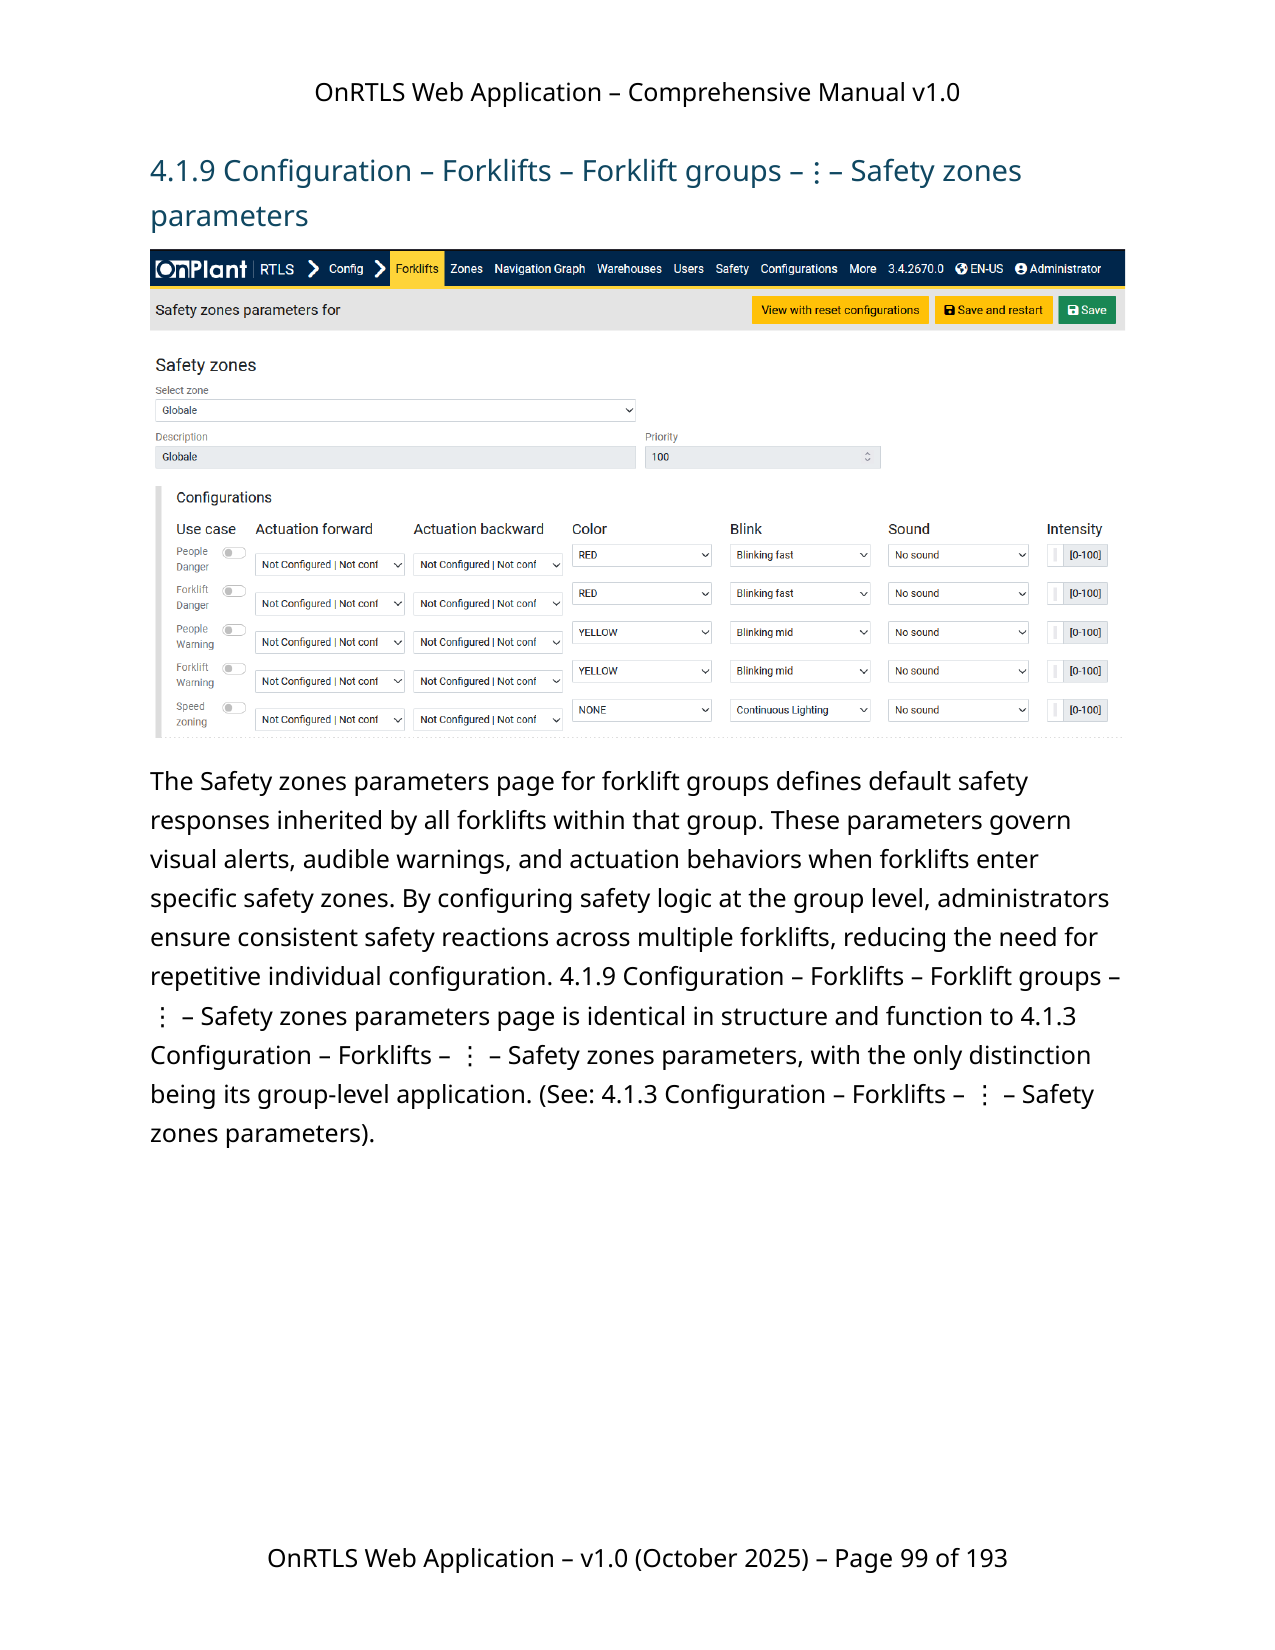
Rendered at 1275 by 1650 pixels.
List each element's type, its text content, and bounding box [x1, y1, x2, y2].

picture [150, 249, 1125, 742]
text The Safety zones parameters page for forklift groups defines default safety responses inherited by all forklifts within that group. These parameters govern visual alerts, audible warnings, and actuation behaviors when forklifts enter specific safety zones. By configuring safety logic at the group level, administrators ensure consistent safety reactions across multiple forklifts, reducing the need for repetitive individual configuration. 4.1.9 Configuration – Forklifts – Forklift groups – ⋮ – Safety zones parameters page is identical in structure and function to 4.1.3 Configuration – Forklifts – ⋮ – Safety zones parameters, with the only distinction being its group-level application. (See: 4.1.3 Configuration – Forklifts – ⋮ – Safety zones parameters). [150, 763, 1125, 1189]
subtitle 4.1.9 Configuration – Forklifts – Forklift groups – ⋮ – Safety zones parameters [150, 150, 1125, 235]
